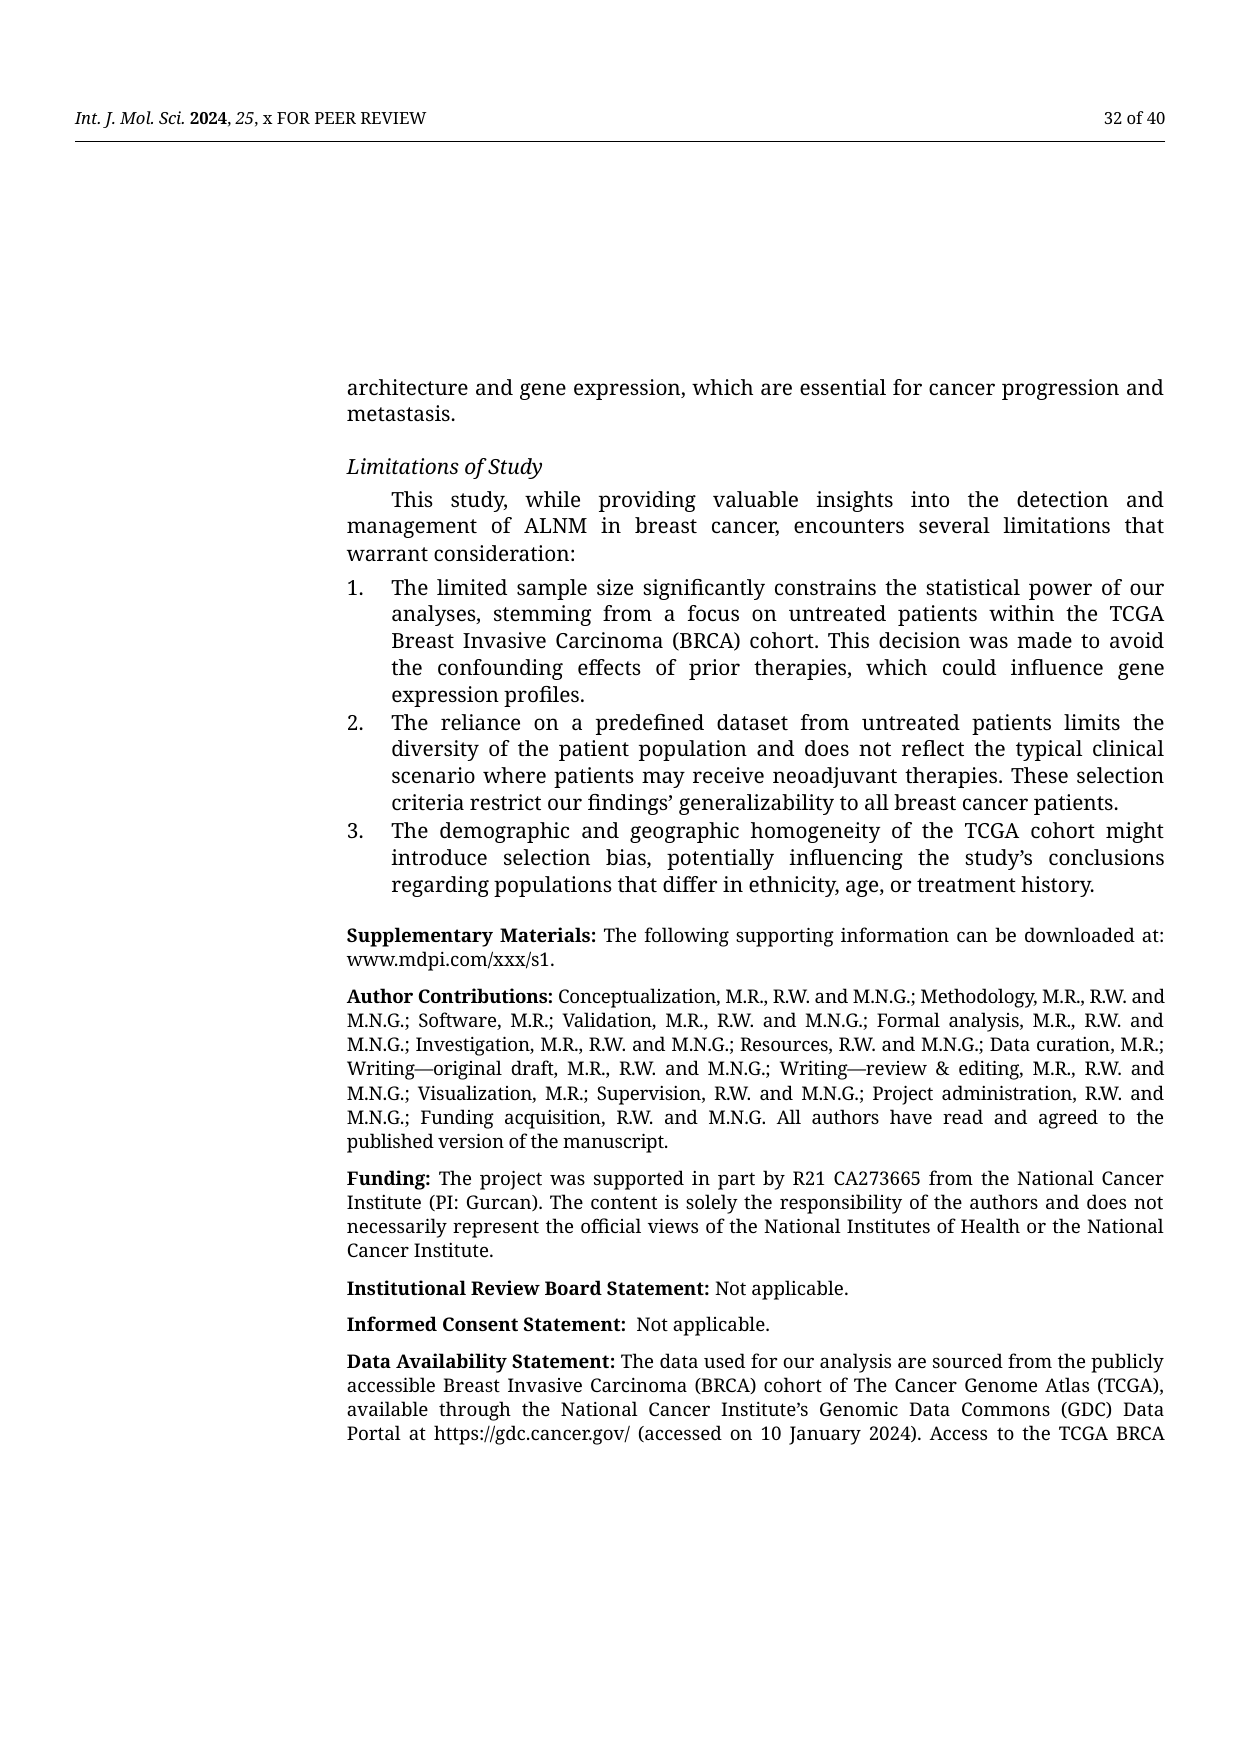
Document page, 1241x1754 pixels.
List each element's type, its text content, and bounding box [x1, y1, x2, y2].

text Supplementary Materials: The following supporting information can be downloaded at: www.mdpi.com/xxx/s1. [347, 923, 1165, 972]
text Informed Consent Statement: Not applicable. [347, 1312, 1165, 1337]
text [347, 1349, 1165, 1446]
list The limited sample size significantly constrains the statistical power of our analyses, stemming from a focus on untreated patients within the TCGA Breast Invasive Carcinoma (BRCA) cohort. This decision was made to avoid the confounding effects of prior therapies, which could influence gene expression profiles. [347, 573, 1165, 709]
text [347, 374, 1165, 428]
text The demographic and geographic homogeneity of the TCGA cohort might introduce selection bias, potentially influencing the study’s conclusions regarding populations that differ in ethnicity, age, or treatment history. [347, 817, 1165, 898]
text The reliance on a predefined dataset from untreated patients limits the diversity of the patient population and does not reflect the typical clinical scenario where patients may receive neoadjuvant therapies. These selection criteria restrict our findings’ generalizability to all breast cancer patients. [347, 709, 1165, 817]
subtitle Limitations of Study [347, 453, 1165, 480]
text Funding: The project was supported in part by R21 CA273665 from the National Cancer Institute (PI: Gurcan). The content is solely the responsibility of the authors and does not necessarily represent the official views of the National Institutes of Health or the National Cancer Institute. [347, 1166, 1165, 1263]
text Author Contributions: Conceptualization, M.R., R.W. and M.N.G.; Methodology, M.R., R.W. and M.N.G.; Software, M.R.; Validation, M.R., R.W. and M.N.G.; Formal analysis, M.R., R.W. and M.N.G.; Investigation, M.R., R.W. and M.N.G.; Resources, R.W. and M.N.G.; Data curation, M.R.; Writing—original draft, M.R., R.W. and M.N.G.; Writing—review & editing, M.R., R.W. and M.N.G.; Visualization, M.R.; Supervision, R.W. and M.N.G.; Project administration, R.W. and M.N.G.; Funding acquisition, R.W. and M.N.G. All authors have read and agreed to the published version of the manuscript. [347, 984, 1165, 1154]
text This study, while providing valuable insights into the detection and management of ALNM in breast cancer, encounters several limitations that warrant consideration: [347, 486, 1165, 567]
text Institutional Review Board Statement: Not applicable. [347, 1276, 1165, 1300]
